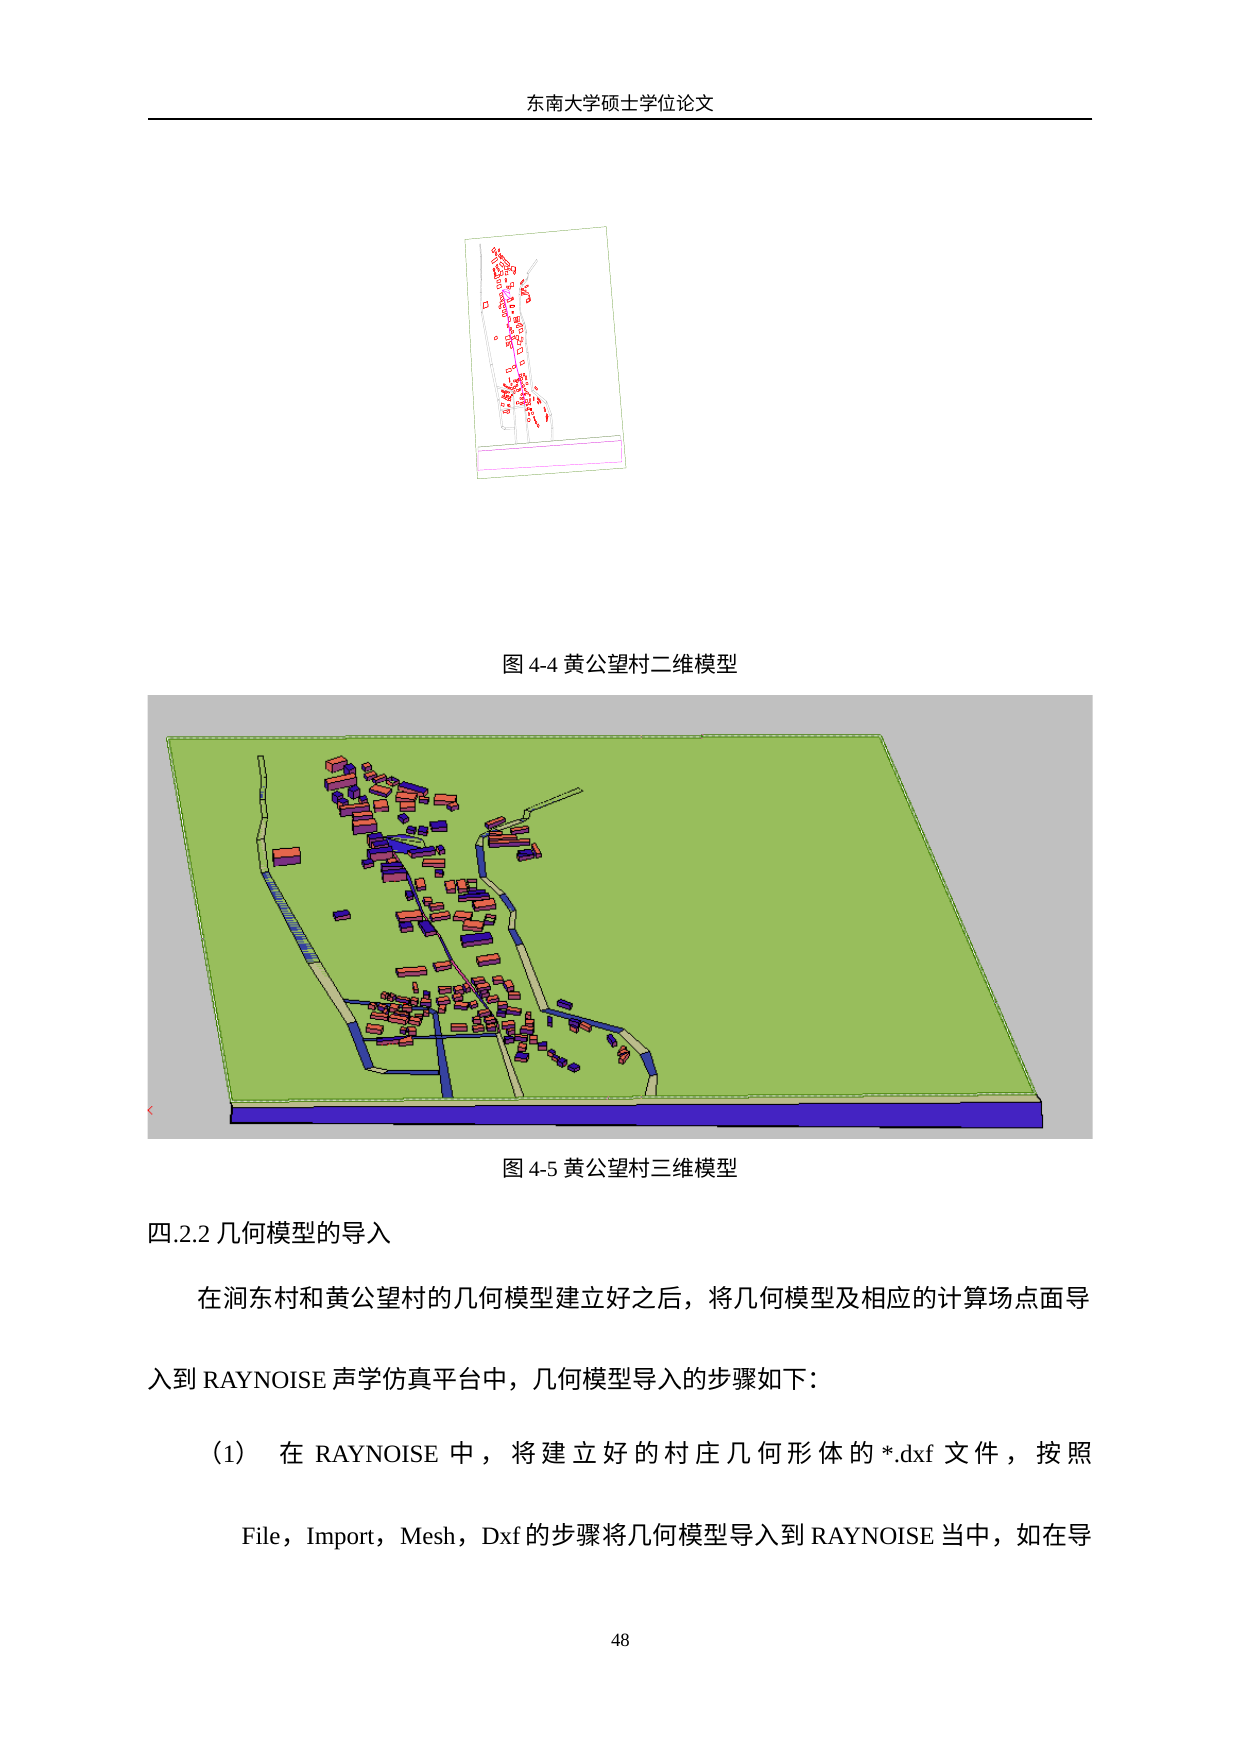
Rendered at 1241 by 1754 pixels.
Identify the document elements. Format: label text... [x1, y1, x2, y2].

text 图4-4 黄公望村二维模型 [148, 647, 1092, 679]
picture [147, 695, 1093, 1139]
text 图4-5 黄公望村三维模型 [148, 1151, 1092, 1183]
text 几何模型的导入 [148, 1199, 1092, 1264]
text 在涧东村和黄公望村的几何模型建立好之后，将几何模型及相应的计算场点面导入到RAYNOISE声学仿真平台中，几何模型导入的步骤如下： [148, 1264, 1092, 1411]
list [198, 1419, 1092, 1566]
